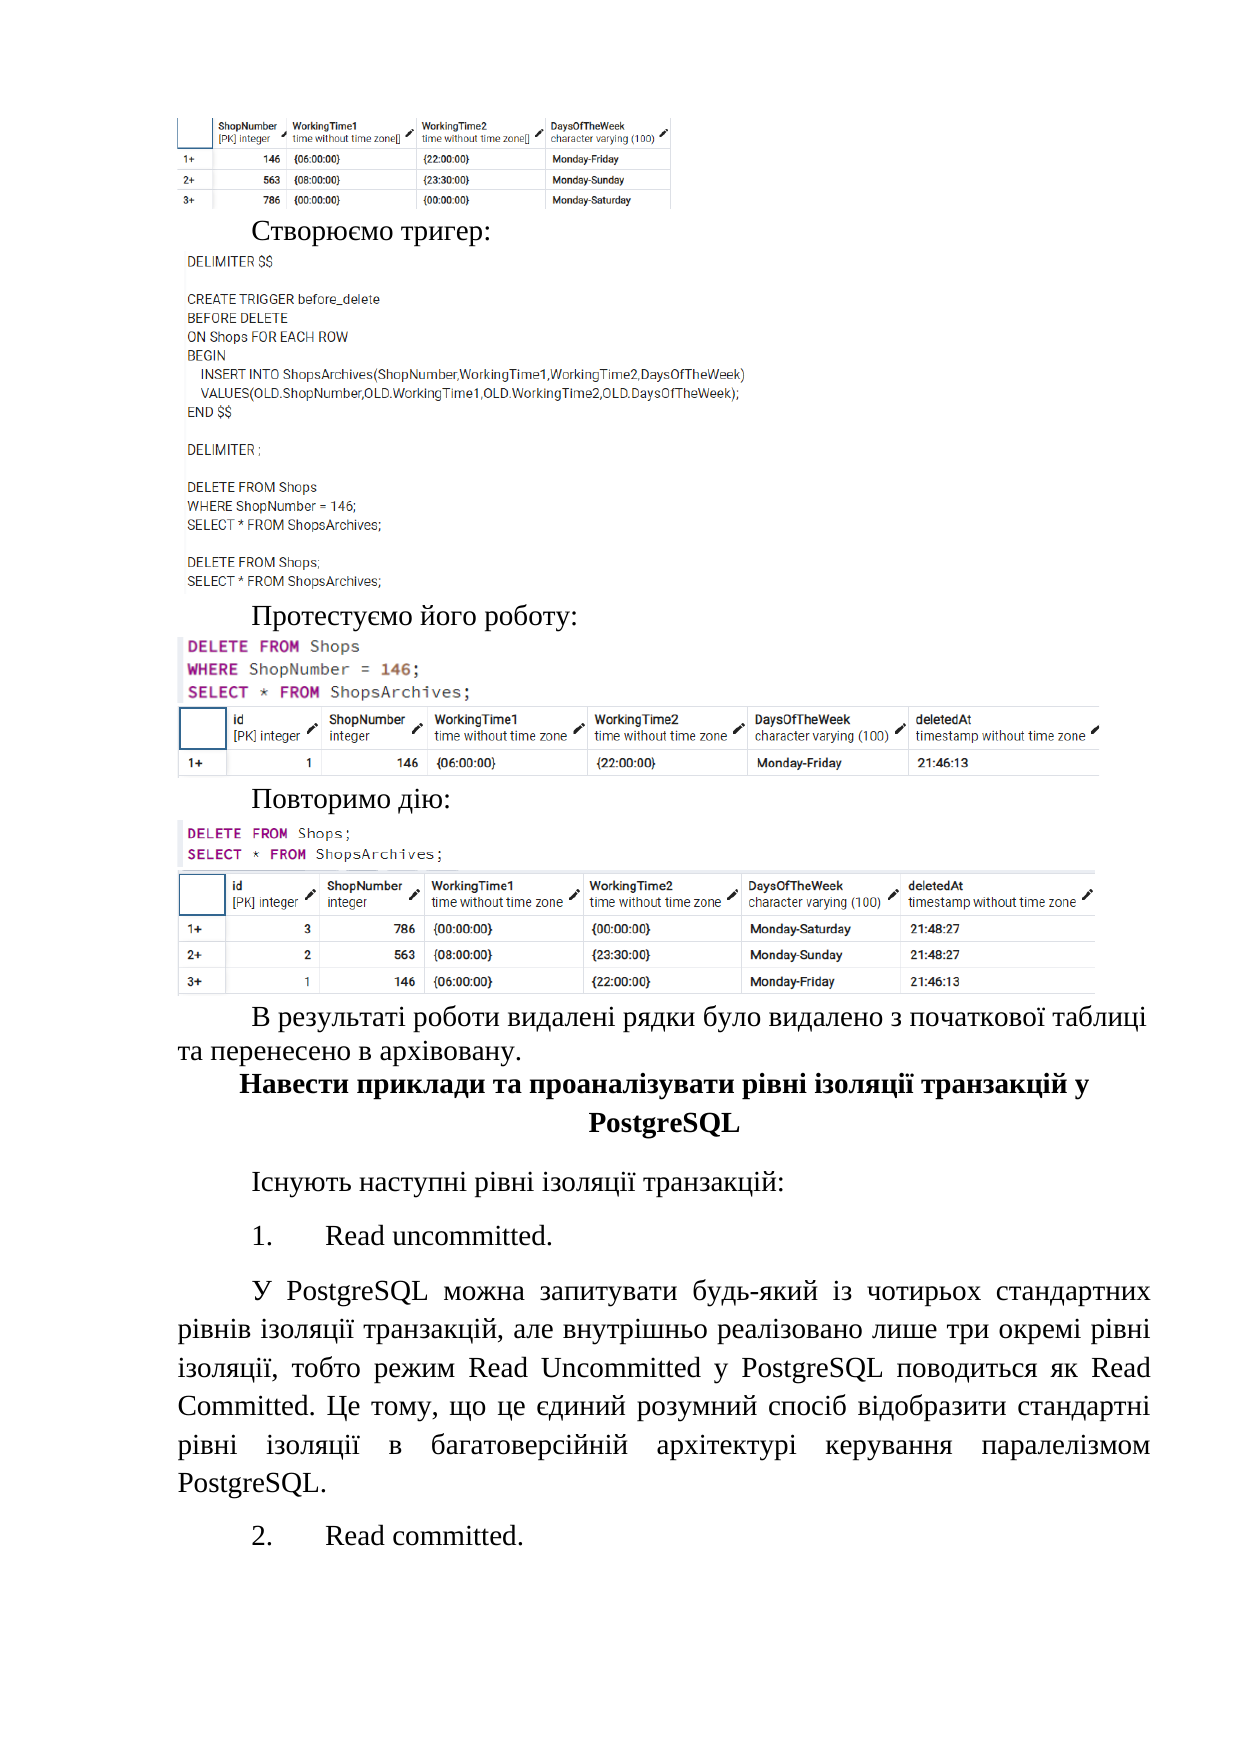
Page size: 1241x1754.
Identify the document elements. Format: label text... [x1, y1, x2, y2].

picture [177, 706, 1100, 778]
text Повторимо дію: [177, 781, 1152, 815]
picture [184, 251, 747, 594]
text Існують наступні рівні ізоляції транзакцій: [177, 1164, 1152, 1198]
text Створюємо тригер: [177, 213, 1152, 246]
list Read committed. [177, 1518, 1152, 1552]
picture [177, 820, 451, 867]
text У PostgreSQL можна запитувати будь-який із чотирьох стандартних рівнів ізоляції транзакцій, але внутрішньо реалізовано лише три окремі рівні ізоляції, тобто режим Read Uncommitted у PostgreSQL поводиться як Read Committed. Це тому, що це єдиний розумний спосіб відобразити стандартні рівні ізоляції в багатоверсійній архітектурі керування паралелізмом PostgreSQL. [177, 1273, 1152, 1499]
text Протестуємо його роботу: [177, 598, 1152, 632]
picture [177, 870, 1095, 996]
text В результаті роботи видалені рядки було видалено з початкової таблиці та перенесено в архівовану. [177, 999, 1152, 1066]
picture [177, 118, 672, 209]
picture [177, 637, 480, 703]
text Навести приклади та проаналізувати рівні ізоляції транзакцій у PostgreSQL [177, 1066, 1152, 1138]
list Read uncommitted. [177, 1218, 1152, 1252]
